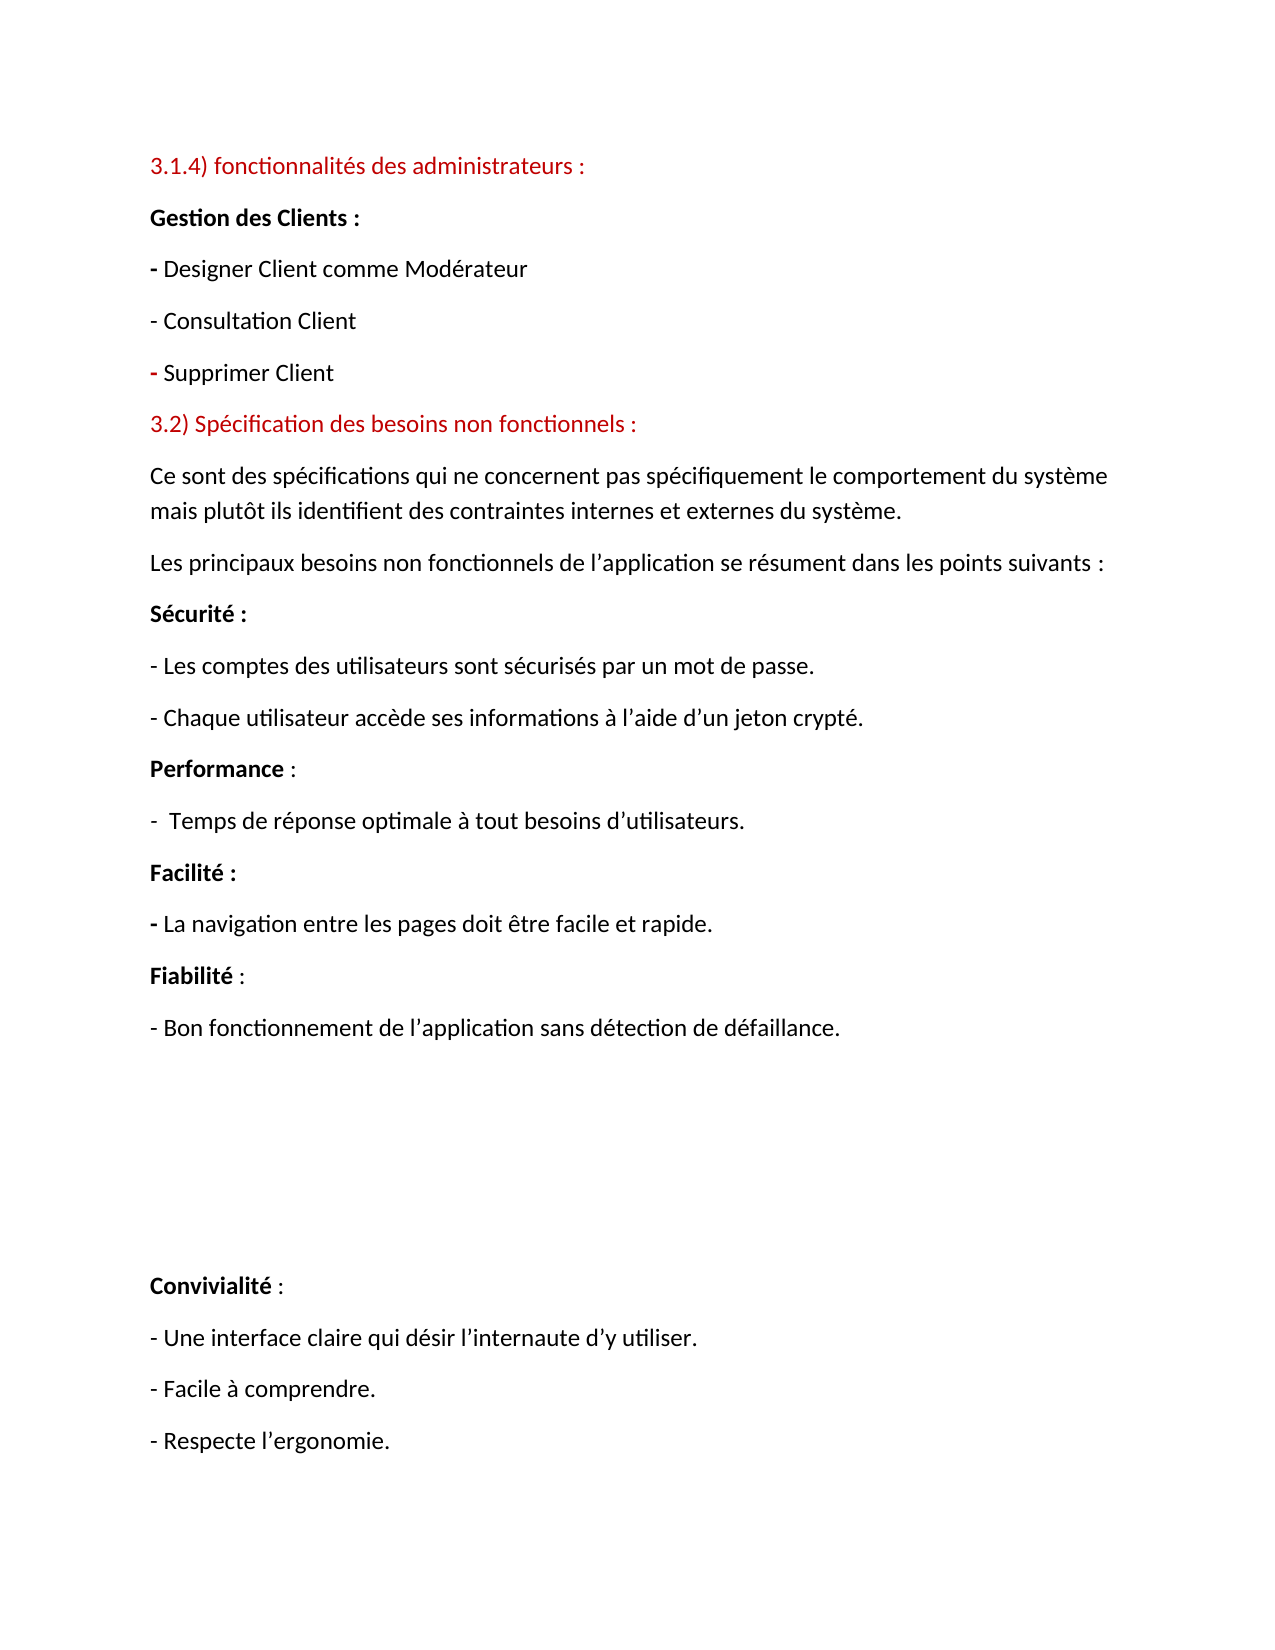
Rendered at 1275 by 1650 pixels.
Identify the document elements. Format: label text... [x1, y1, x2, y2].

text Les principaux besoins non fonctionnels de l’application se résument dans les points suivants : [150, 547, 1125, 577]
text Facilité : [150, 857, 1125, 887]
text Gestion des Clients : [150, 202, 1125, 232]
text 3.1.4) fonctionnalités des administrateurs : [150, 150, 1125, 181]
text Convivialité : [150, 1270, 1125, 1301]
text - Facile à comprendre. [150, 1373, 1125, 1404]
text - La navigation entre les pages doit être facile et rapide. [150, 908, 1125, 939]
text Performance : [150, 753, 1125, 784]
text 3.2) Spécification des besoins non fonctionnels : [150, 408, 1125, 439]
text - Consultation Client [150, 305, 1125, 336]
text - Bon fonctionnement de l’application sans détection de défaillance. [150, 1012, 1125, 1042]
text - Respecte l’ergonomie. [150, 1425, 1125, 1456]
text Fiabilité : [150, 960, 1125, 991]
text - Les comptes des utilisateurs sont sécurisés par un mot de passe. [150, 650, 1125, 681]
text - Chaque utilisateur accède ses informations à l’aide d’un jeton crypté. [150, 702, 1125, 732]
text Sécurité : [150, 598, 1125, 629]
text - Temps de réponse optimale à tout besoins d’utilisateurs. [150, 805, 1125, 836]
text - Supprimer Client [150, 357, 1125, 387]
text Ce sont des spécifications qui ne concernent pas spécifiquement le comportement du système mais plutôt ils identifient des contraintes internes et externes du système. [150, 460, 1125, 526]
text - Une interface claire qui désir l’internaute d’y utiliser. [150, 1322, 1125, 1352]
text - Designer Client comme Modérateur [150, 253, 1125, 284]
